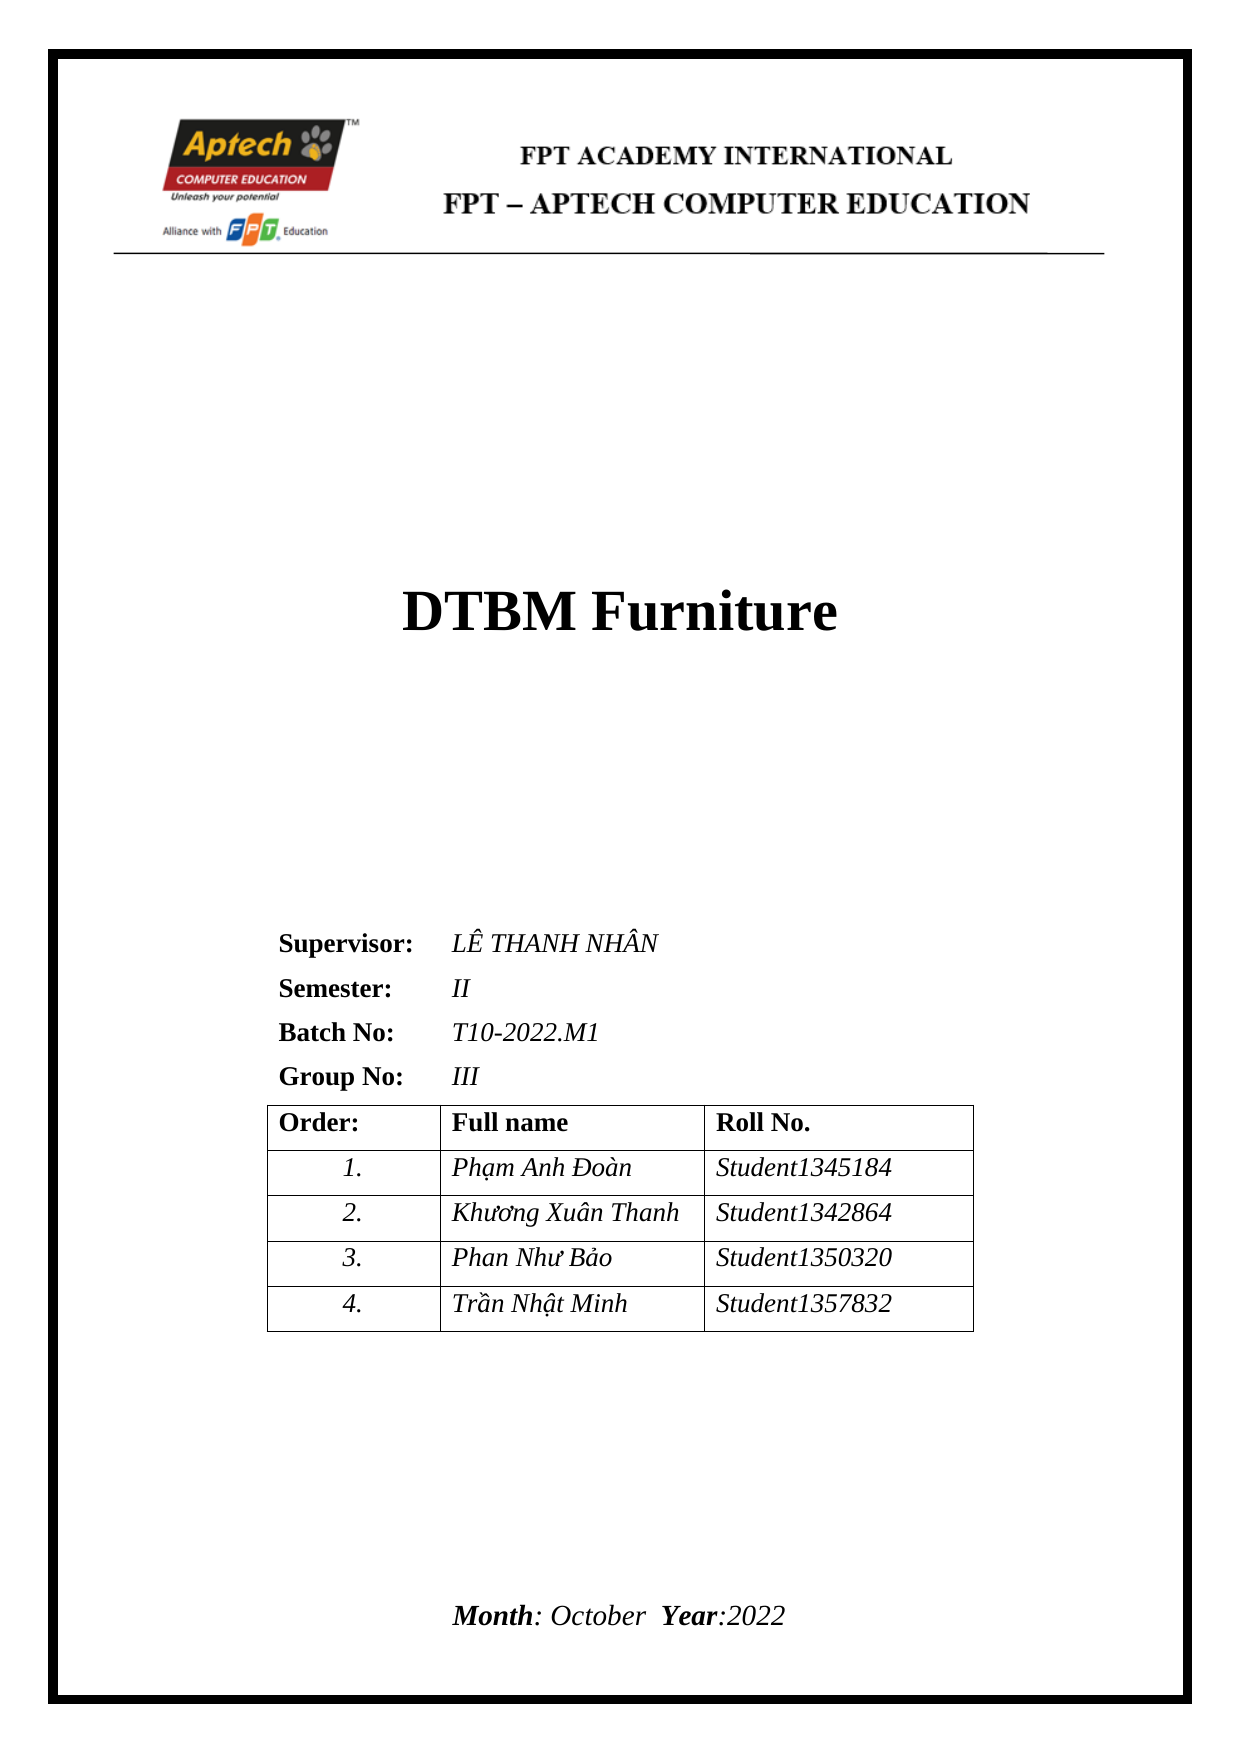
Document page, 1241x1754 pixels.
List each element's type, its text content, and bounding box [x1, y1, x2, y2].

table_cell Student1345184 [705, 1151, 973, 1195]
table_cell III [440, 1060, 973, 1104]
table_cell Phạm Anh Đoàn [441, 1151, 704, 1195]
table_header Supervisor: [267, 928, 440, 972]
table_cell Trần Nhật Minh [441, 1287, 704, 1331]
text Month: October Year:2022 [112, 1598, 1128, 1632]
picture [146, 114, 1094, 249]
table_cell Phan Như Bảo [441, 1242, 704, 1286]
table_cell Semester: [267, 972, 440, 1016]
table_cell Student1342864 [705, 1196, 973, 1241]
table_cell T10-2022.M1 [440, 1016, 973, 1060]
table_cell Full name [441, 1106, 704, 1150]
table_cell 3. [268, 1242, 440, 1286]
table_cell Order: [268, 1106, 440, 1150]
table_cell 1. [268, 1151, 440, 1195]
table_cell Group No: [267, 1060, 440, 1104]
text DTBM Furniture [112, 576, 1128, 643]
table_header LÊ THANH NHÂN [440, 928, 973, 972]
table_cell Roll No. [705, 1106, 973, 1150]
table_cell Student1350320 [705, 1242, 973, 1286]
table_cell Student1357832 [705, 1287, 973, 1331]
table_cell II [440, 972, 973, 1016]
table_cell Batch No: [267, 1016, 440, 1060]
table_cell 2. [268, 1196, 440, 1241]
table_cell Khương Xuân Thanh [441, 1196, 704, 1241]
table_cell 4. [268, 1287, 440, 1331]
